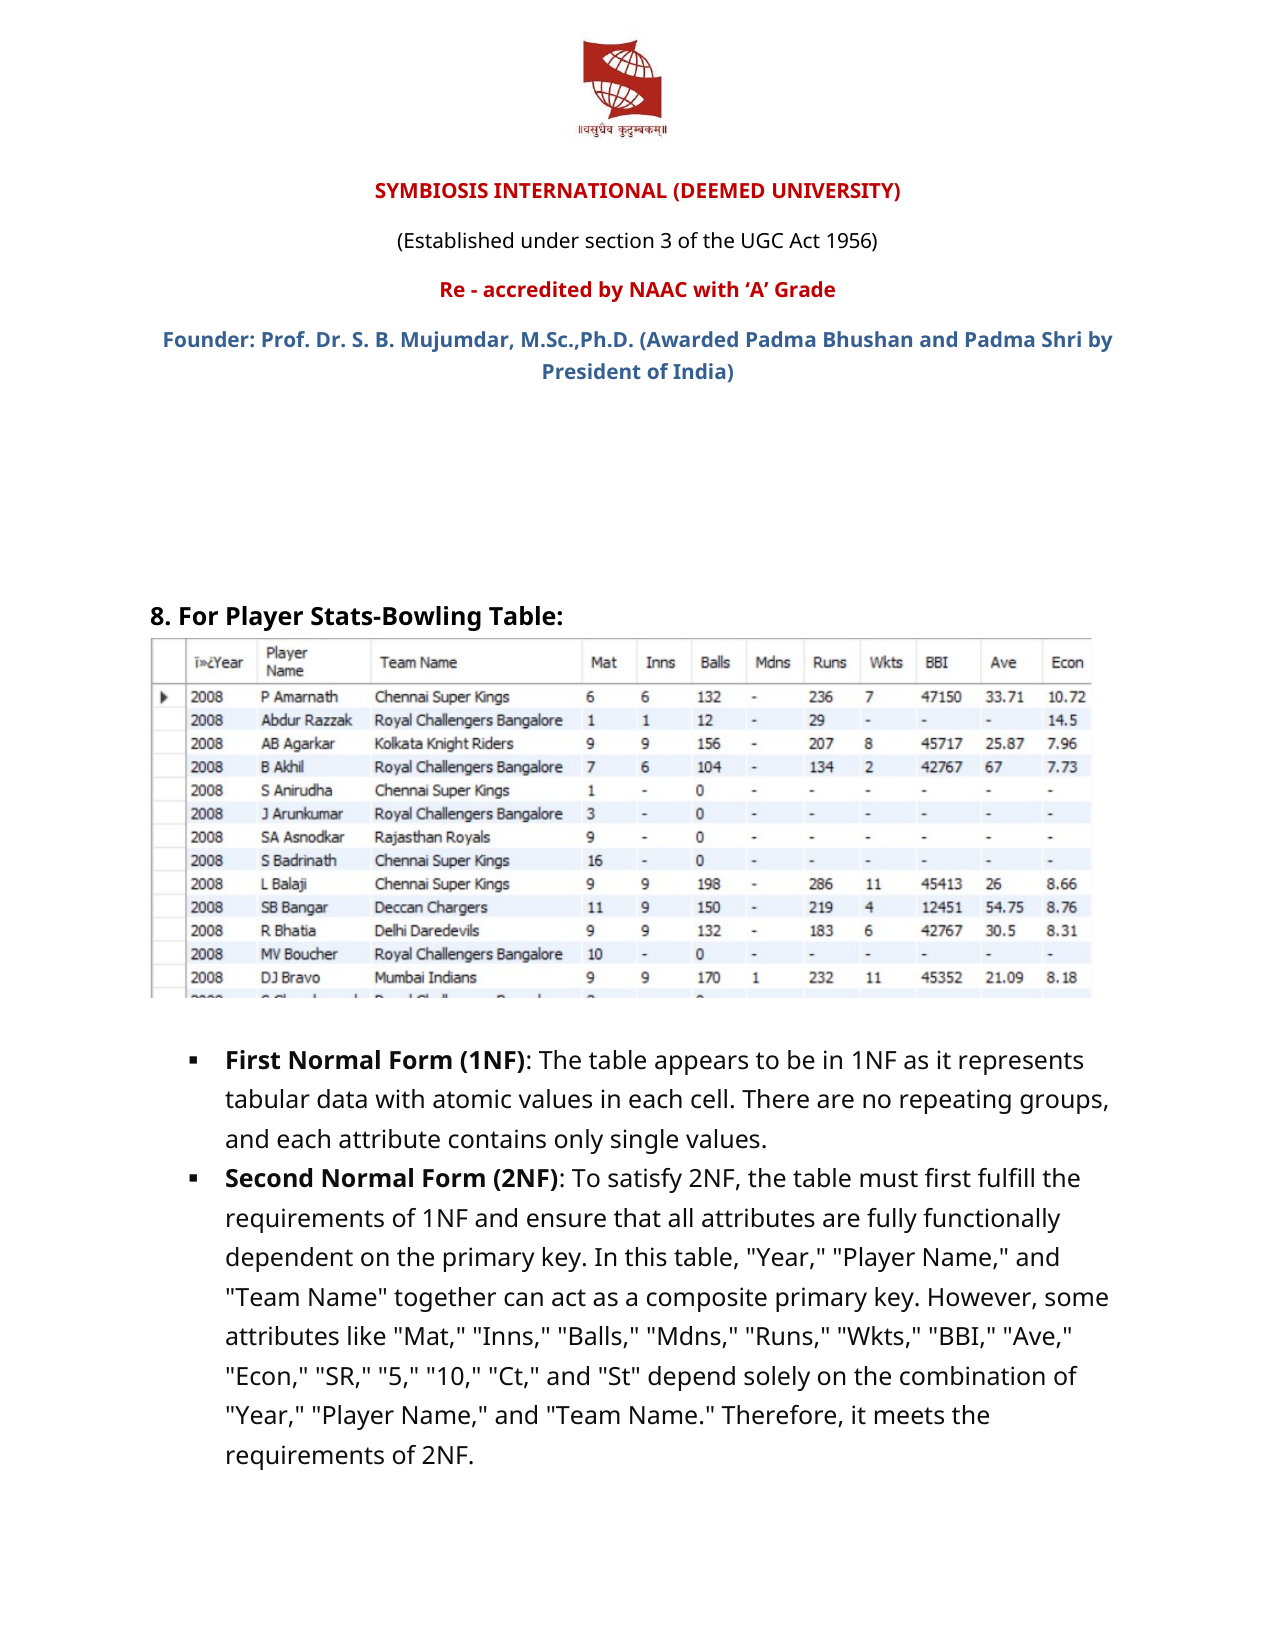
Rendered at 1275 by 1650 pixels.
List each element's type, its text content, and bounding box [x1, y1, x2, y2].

text 8. For Player Stats-Bowling Table: [150, 599, 1125, 633]
picture [568, 31, 673, 142]
list Second Normal Form (2NF): To satisfy 2NF, the table must first fulfill the requirements of 1NF and ensure that all attributes are fully functionally dependent on the primary key. In this table, "Year," "Player Name," and "Team Name" together can act as a composite primary key. However, some attributes like "Mat," "Inns," "Balls," "Mdns," "Runs," "Wkts," "BBI," "Ave," "Econ," "SR," "5," "10," "Ct," and "St" depend solely on the combination of "Year," "Player Name," and "Team Name." Therefore, it meets the requirements of 2NF. [187, 1161, 1125, 1471]
picture [150, 638, 1093, 998]
list First Normal Form (1NF): The table appears to be in 1NF as it represents tabular data with atomic values in each cell. There are no repeating groups, and each attribute contains only single values. [187, 1042, 1125, 1156]
